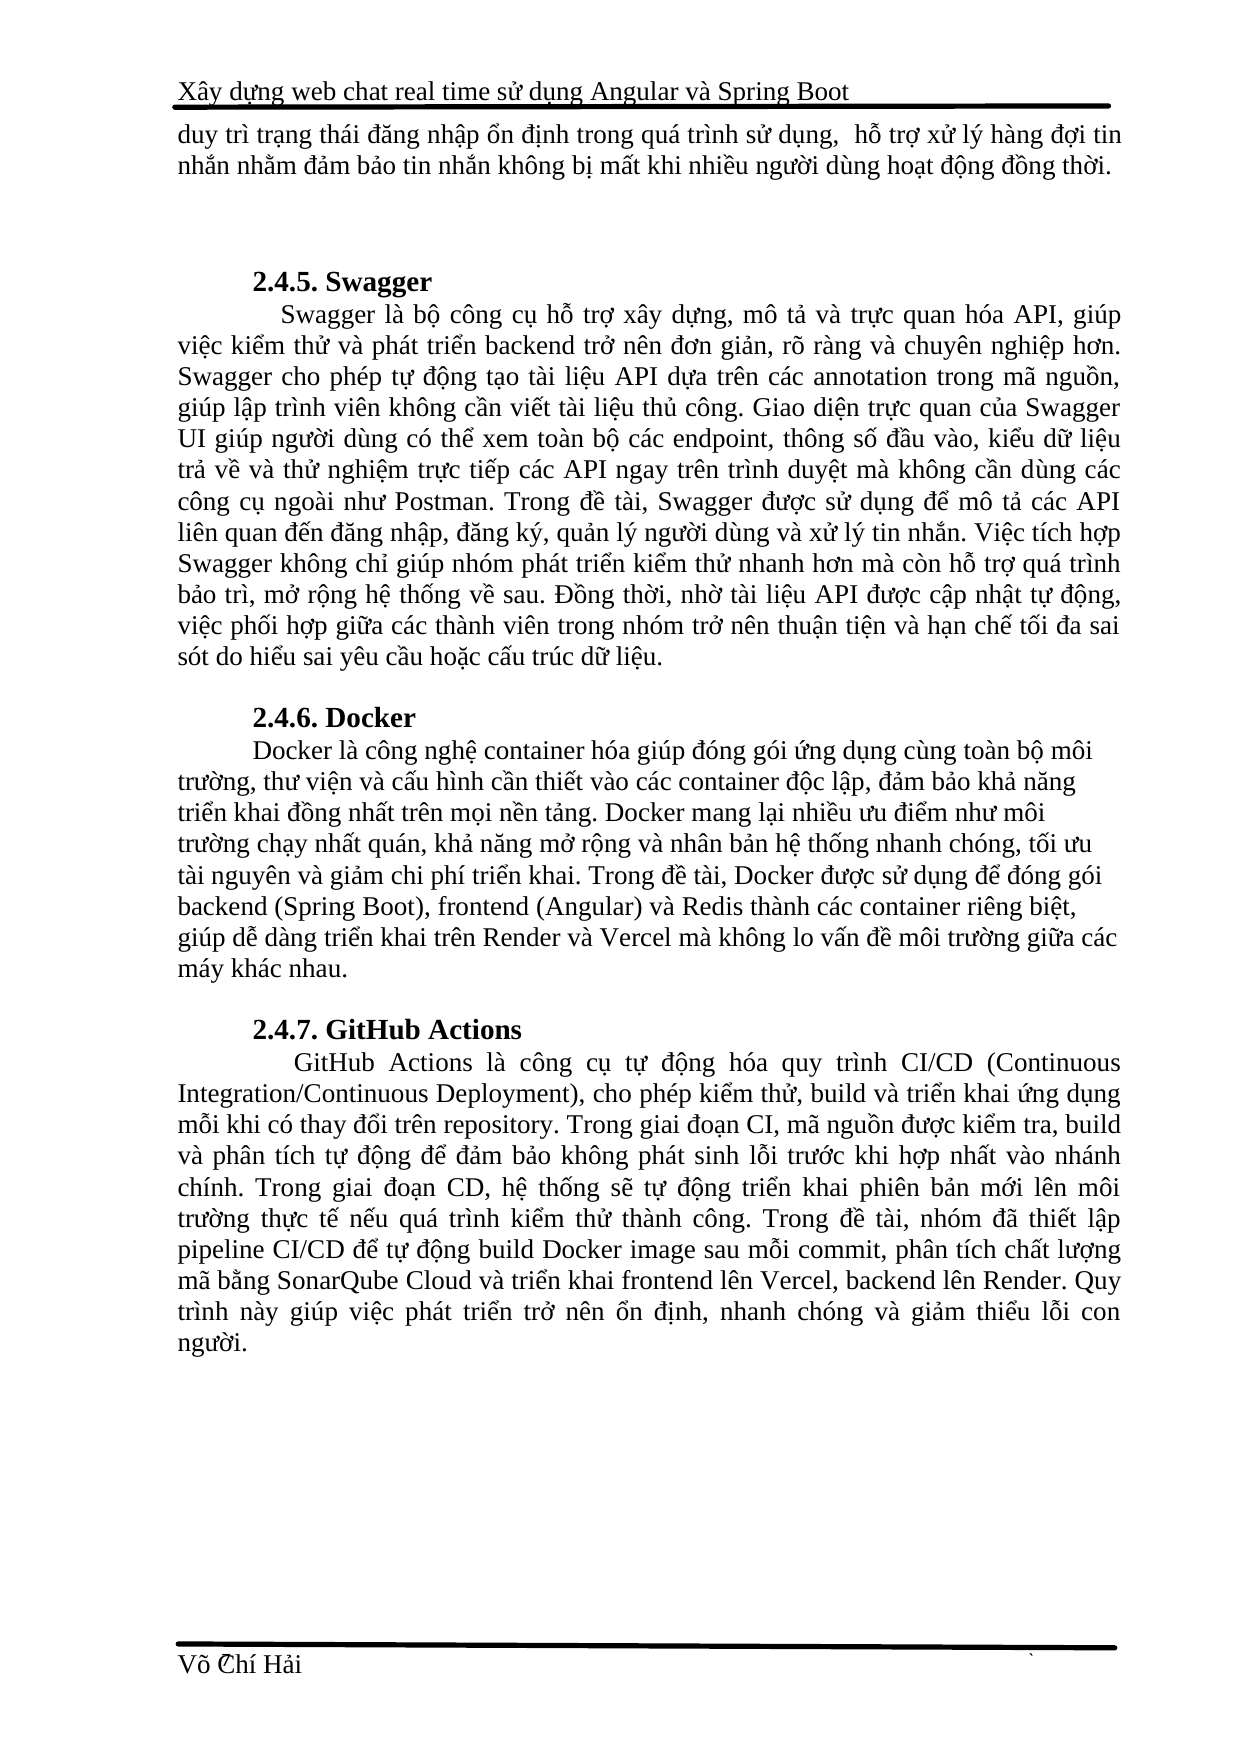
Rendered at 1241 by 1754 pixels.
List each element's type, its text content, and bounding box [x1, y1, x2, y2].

text 2.4.6. Docker Docker là công nghệ container hóa giúp đóng gói ứng dụng cùng toàn bộ môi trường, thư viện và cấu hình cần thiết vào các container độc lập, đảm bảo khả năng triển khai đồng nhất trên mọi nền tảng. Docker mang lại nhiều ưu điểm như môi trường chạy nhất quán, khả năng mở rộng và nhân bản hệ thống nhanh chóng, tối ưu tài nguyên và giảm chi phí triển khai. Trong đề tài, Docker được sử dụng để đóng gói backend (Spring Boot), frontend (Angular) và Redis thành các container riêng biệt, giúp dễ dàng triển khai trên Render và Vercel mà không lo vấn đề môi trường giữa các máy khác nhau. [177, 701, 1122, 983]
text 2.4.7. GitHub Actions GitHub Actions là công cụ tự động hóa quy trình CI/CD (Continuous Integration/Continuous Deployment), cho phép kiểm thử, build và triển khai ứng dụng mỗi khi có thay đổi trên repository. Trong giai đoạn CI, mã nguồn được kiểm tra, build và phân tích tự động để đảm bảo không phát sinh lỗi trước khi hợp nhất vào nhánh chính. Trong giai đoạn CD, hệ thống sẽ tự động triển khai phiên bản mới lên môi trường thực tế nếu quá trình kiểm thử thành công. Trong đề tài, nhóm đã thiết lập pipeline CI/CD để tự động build Docker image sau mỗi commit, phân tích chất lượng mã bằng SonarQube Cloud và triển khai frontend lên Vercel, backend lên Render. Quy trình này giúp việc phát triển trở nên ổn định, nhanh chóng và giảm thiểu lỗi con người. [177, 1012, 1122, 1357]
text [177, 118, 1122, 180]
text 2.4.5. Swagger Swagger là bộ công cụ hỗ trợ xây dựng, mô tả và trực quan hóa API, giúp việc kiểm thử và phát triển backend trở nên đơn giản, rõ ràng và chuyên nghiệp hơn. Swagger cho phép tự động tạo tài liệu API dựa trên các annotation trong mã nguồn, giúp lập trình viên không cần viết tài liệu thủ công. Giao diện trực quan của Swagger UI giúp người dùng có thể xem toàn bộ các endpoint, thông số đầu vào, kiểu dữ liệu trả về và thử nghiệm trực tiếp các API ngay trên trình duyệt mà không cần dùng các công cụ ngoài như Postman. Trong đề tài, Swagger được sử dụng để mô tả các API liên quan đến đăng nhập, đăng ký, quản lý người dùng và xử lý tin nhắn. Việc tích hợp Swagger không chỉ giúp nhóm phát triển kiểm thử nhanh hơn mà còn hỗ trợ quá trình bảo trì, mở rộng hệ thống về sau. Đồng thời, nhờ tài liệu API được cập nhật tự động, việc phối hợp giữa các thành viên trong nhóm trở nên thuận tiện và hạn chế tối đa sai sót do hiểu sai yêu cầu hoặc cấu trúc dữ liệu. [177, 264, 1122, 671]
